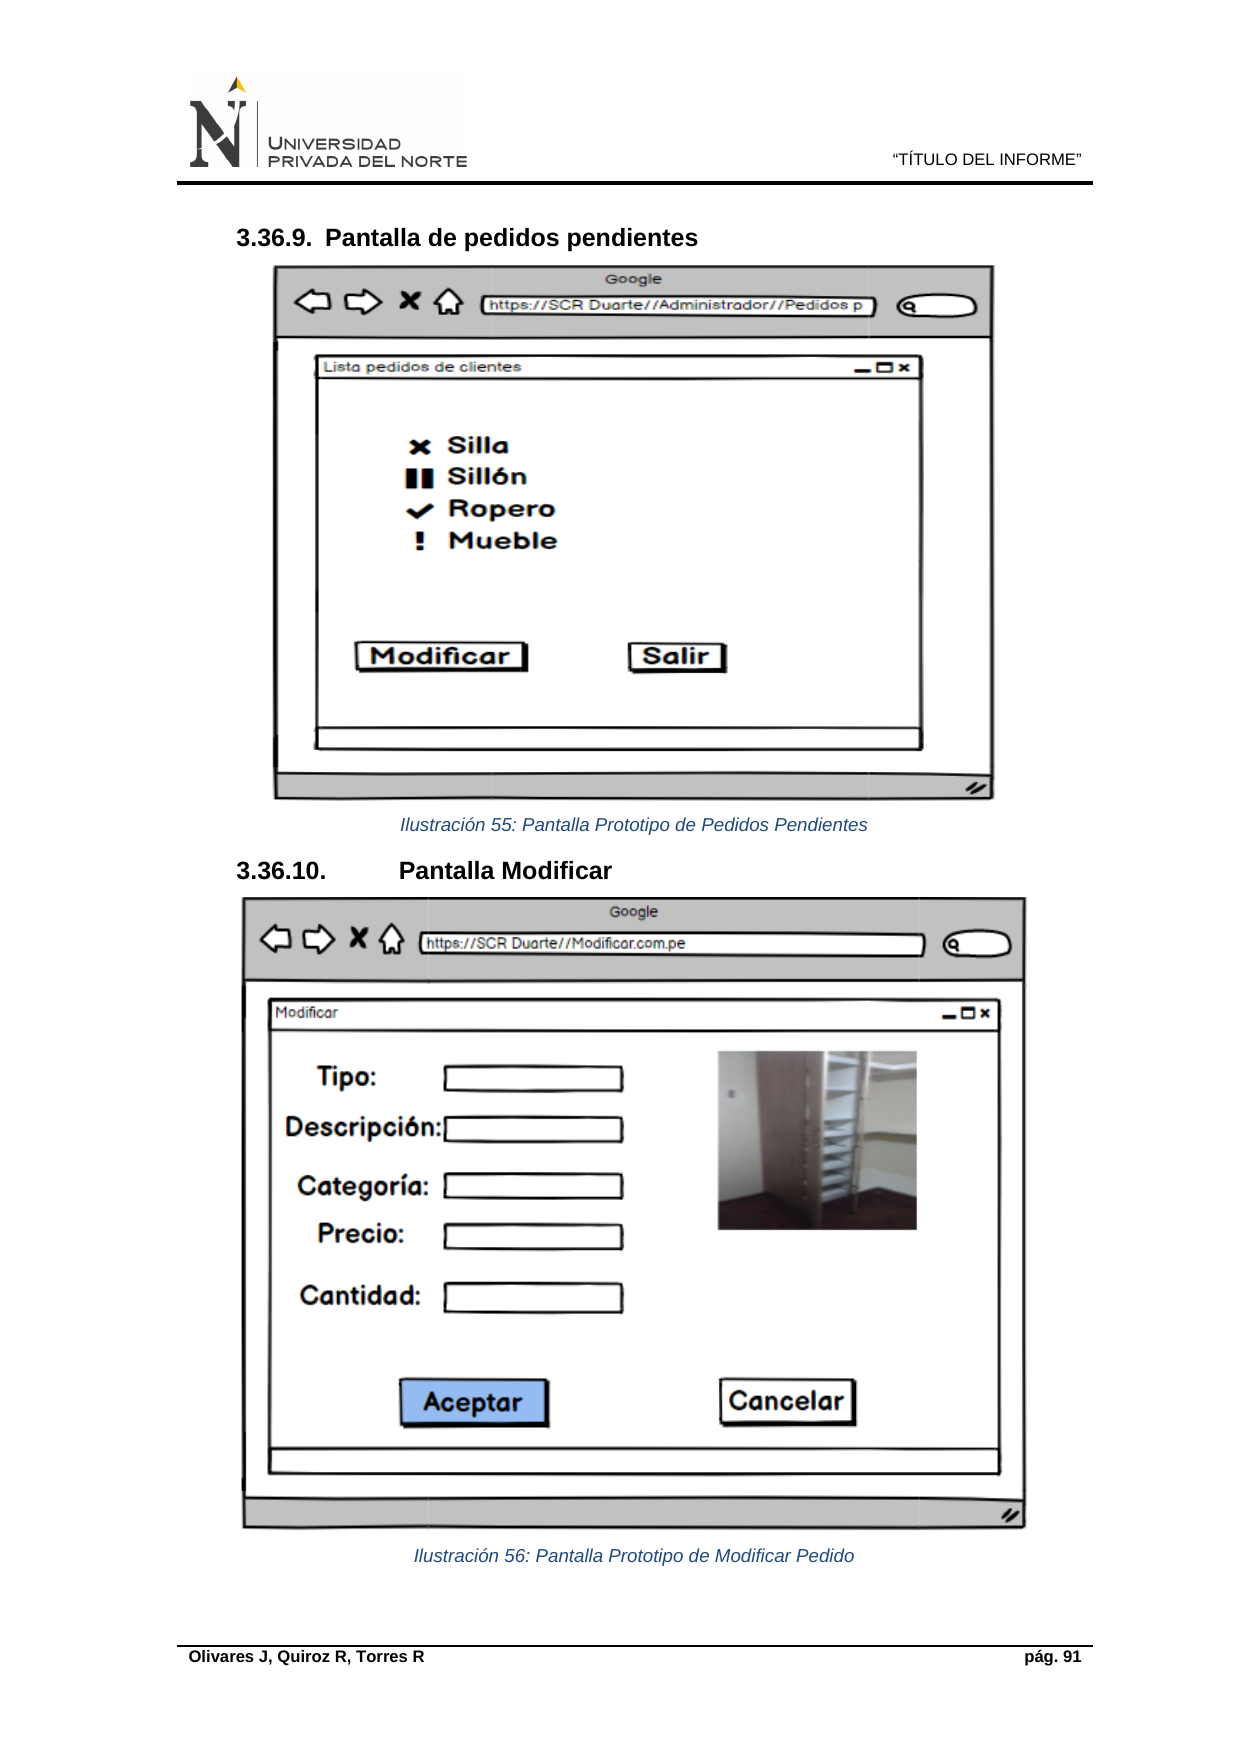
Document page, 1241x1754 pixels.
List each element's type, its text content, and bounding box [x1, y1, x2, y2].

picture [270, 264, 1000, 802]
subtitle Pantalla de pedidos pendientes [236, 223, 1092, 252]
text Ilustración 55: Pantalla Prototipo de Pedidos Pendientes [177, 814, 1092, 835]
picture [239, 897, 1031, 1533]
text Ilustración 56: Pantalla Prototipo de Modificar Pedido [177, 1544, 1092, 1566]
subtitle Pantalla Modificar [236, 856, 1092, 885]
picture [188, 73, 469, 169]
